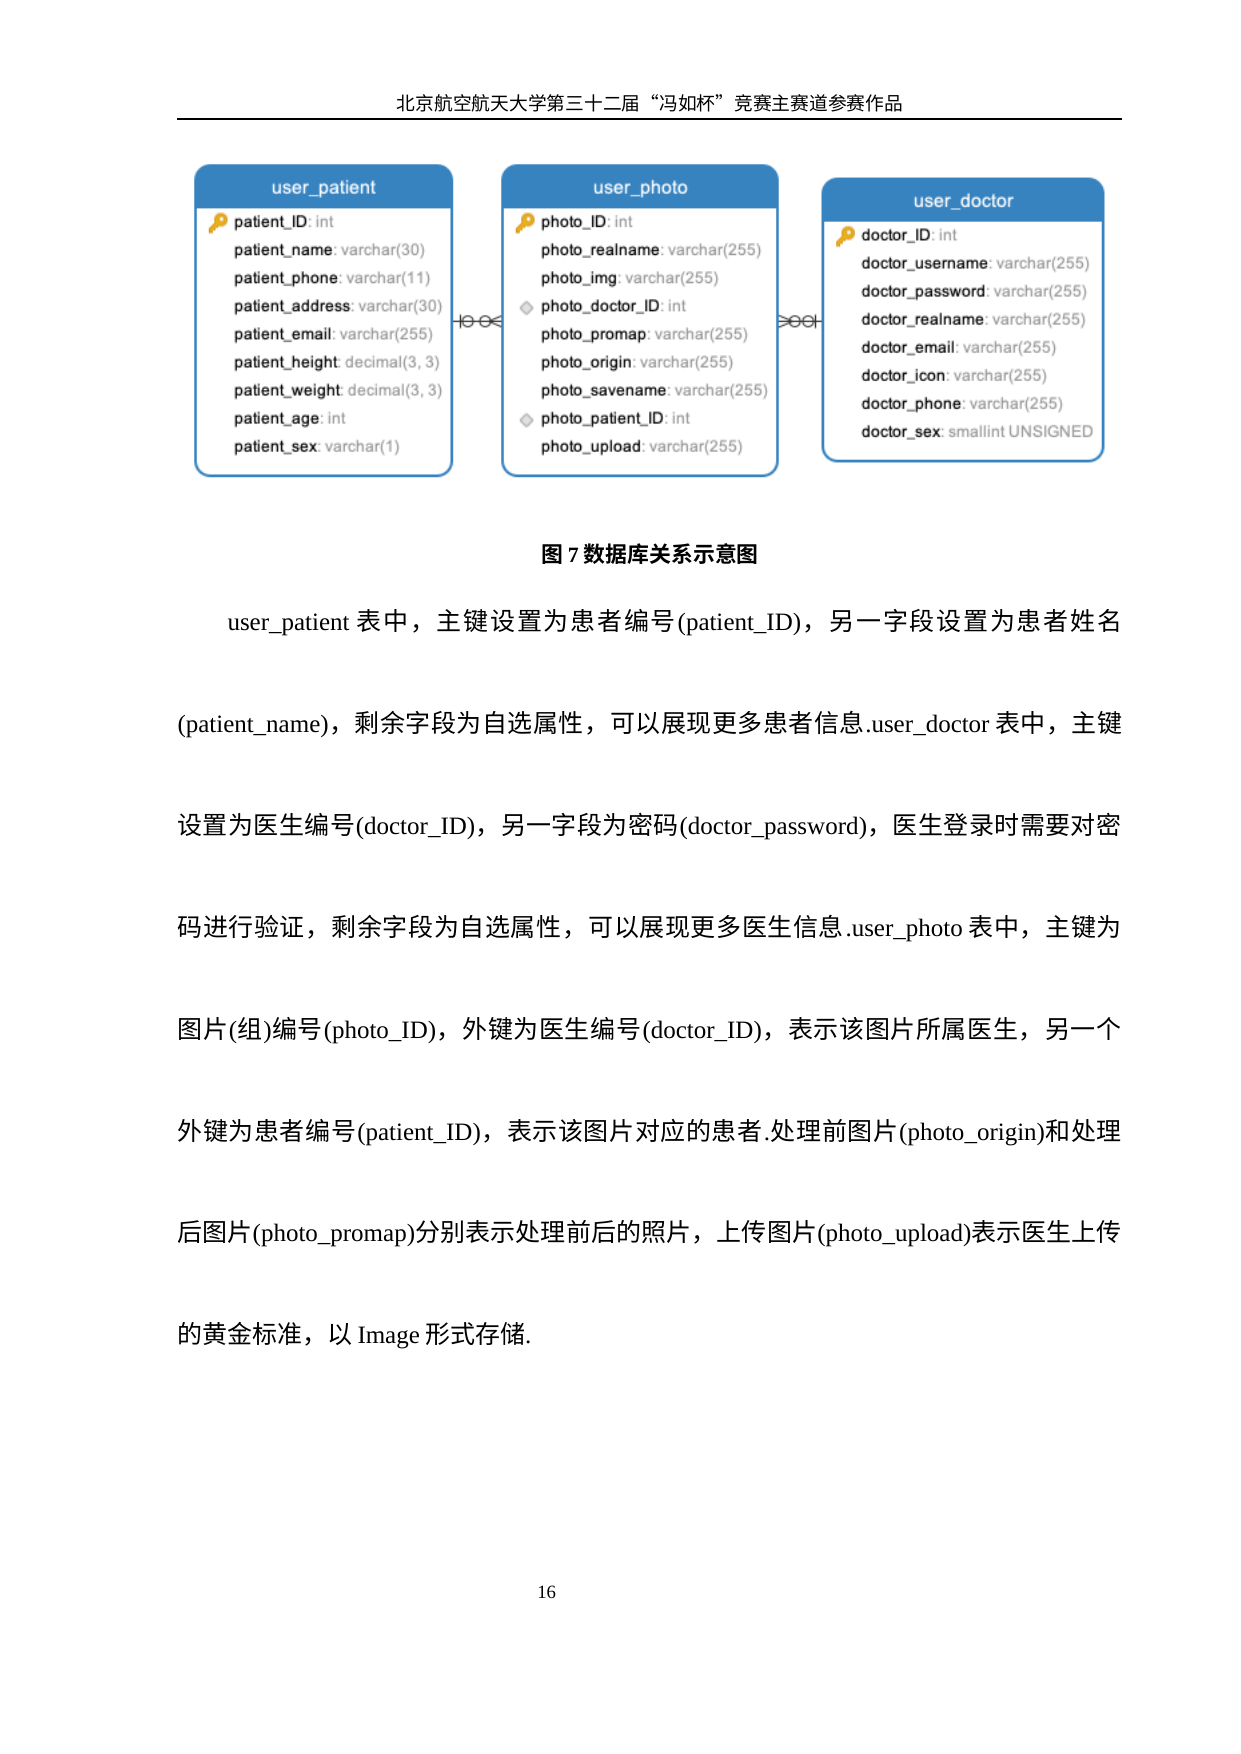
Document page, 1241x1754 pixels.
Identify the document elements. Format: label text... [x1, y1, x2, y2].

picture [177, 148, 1122, 518]
text user_patient表中，主键设置为患者编号(patient_ID)，另一字段设置为患者姓名(patient_name)，剩余字段为自选属性，可以展现更多患者信息.user_doctor表中，主键设置为医生编号(doctor_ID)，另一字段为密码(doctor_password)，医生登录时需要对密码进行验证，剩余字段为自选属性，可以展现更多医生信息.user_photo表中，主键为图片(组)编号(photo_ID)，外键为医生编号(doctor_ID)，表示该图片所属医生，另一个外键为患者编号(patient_ID)，表示该图片对应的患者.处理前图片(photo_origin)和处理后图片(photo_promap)分别表示处理前后的照片，上传图片(photo_upload)表示医生上传的黄金标准，以Image形式存储. [177, 586, 1122, 1367]
